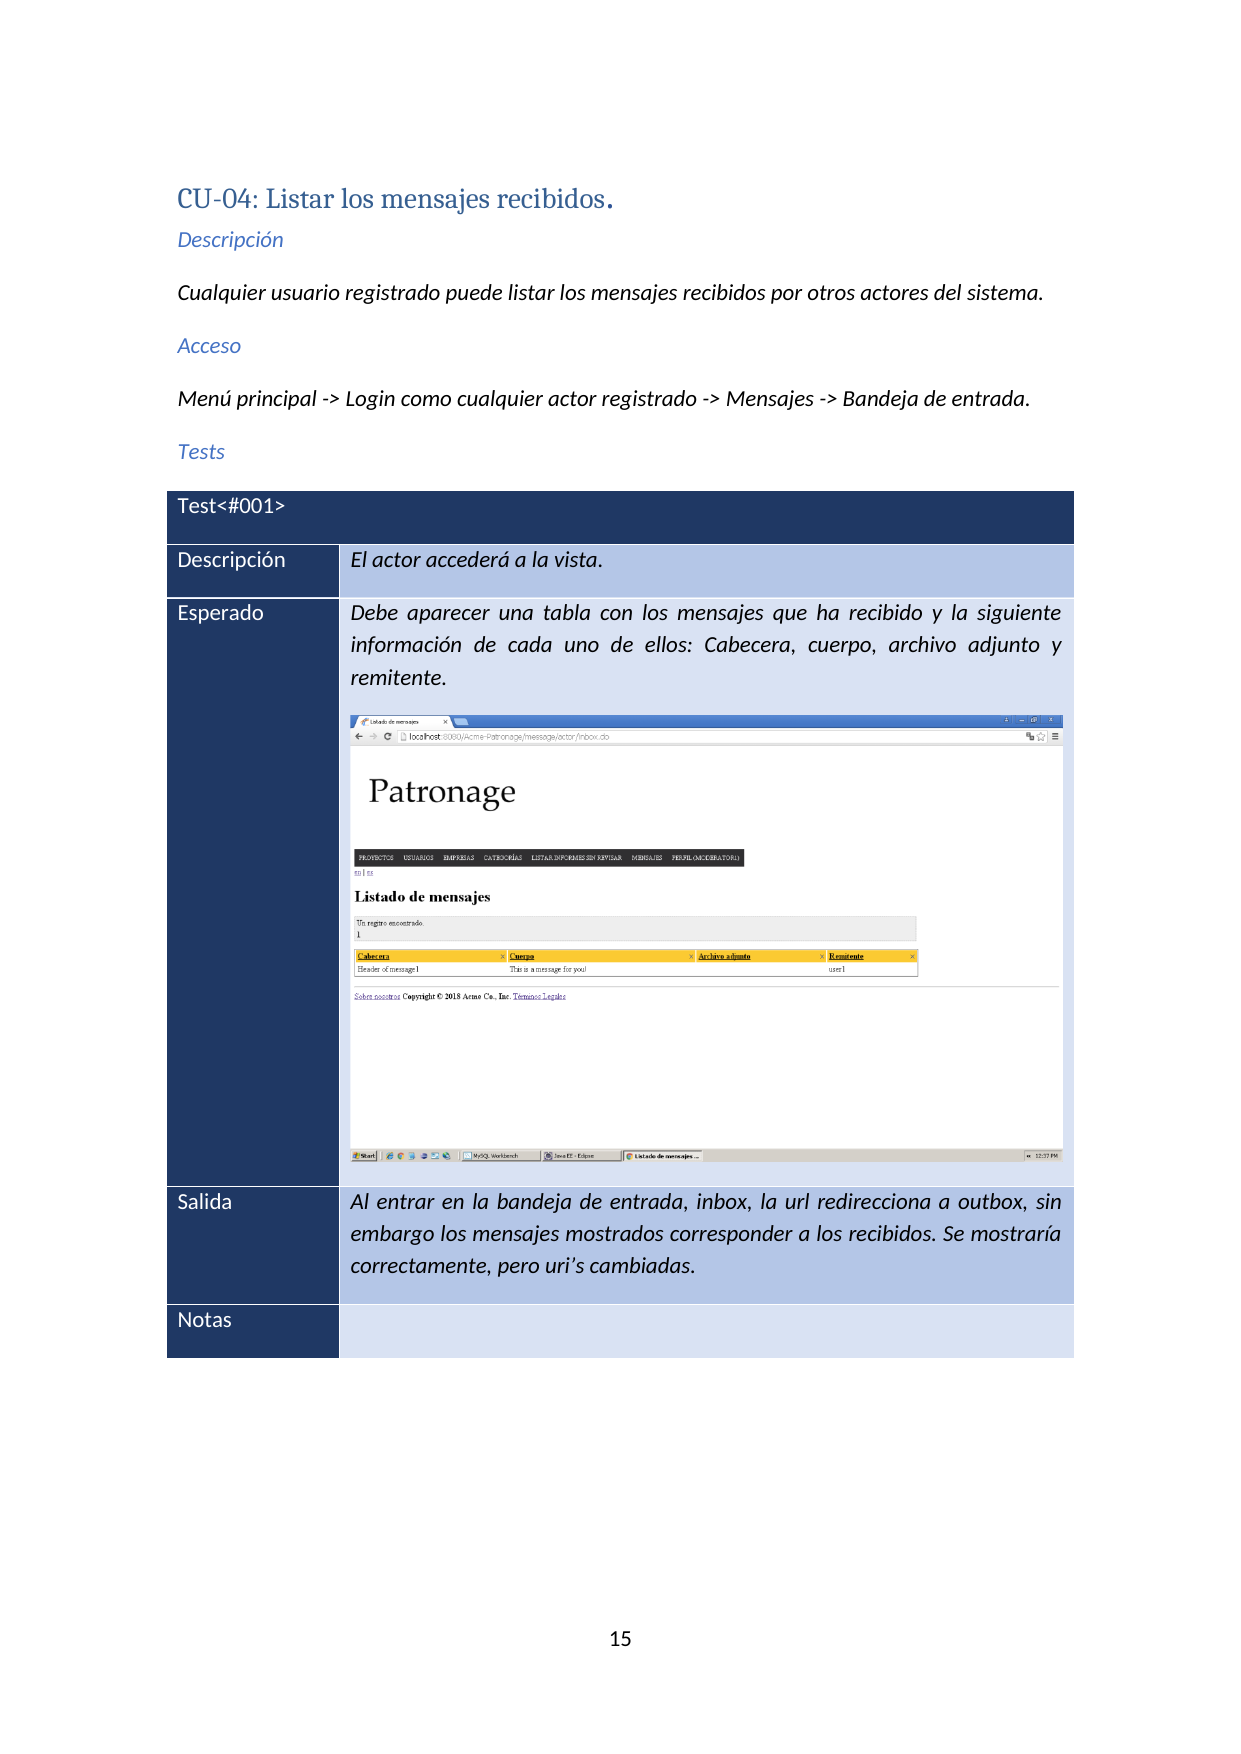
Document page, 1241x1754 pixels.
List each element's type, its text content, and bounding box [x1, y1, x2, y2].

text Cualquier usuario registrado puede listar los mensajes recibidos por otros actores del sistema. [177, 278, 1063, 306]
text CU-04: Listar los mensajes recibidos. [177, 173, 1063, 218]
table_header Test<#001> [167, 491, 1074, 544]
table_cell Debe aparecer una tabla con los mensajes que ha recibido y la siguiente información de cada uno de ellos: Cabecera, cuerpo, archivo adjunto y remitente. [340, 599, 1074, 1186]
table_cell Salida [167, 1187, 339, 1304]
picture [350, 715, 1063, 1162]
text Menú principal -> Login como cualquier actor registrado -> Mensajes -> Bandeja de entrada. [177, 384, 1063, 412]
text Tests [177, 437, 1063, 465]
table_cell Esperado [167, 599, 339, 1186]
table_cell Al entrar en la bandeja de entrada, inbox, la url redirecciona a outbox, sin embargo los mensajes mostrados corresponder a los recibidos. Se mostraría correctamente, pero uri’s cambiadas. [340, 1187, 1074, 1304]
table_cell Descripción [167, 545, 339, 597]
table_cell Notas [167, 1305, 339, 1358]
table_cell El actor accederá a la vista. [340, 545, 1074, 597]
table_cell [340, 1305, 1074, 1358]
text Descripción [177, 225, 1063, 253]
text Acceso [177, 331, 1063, 359]
